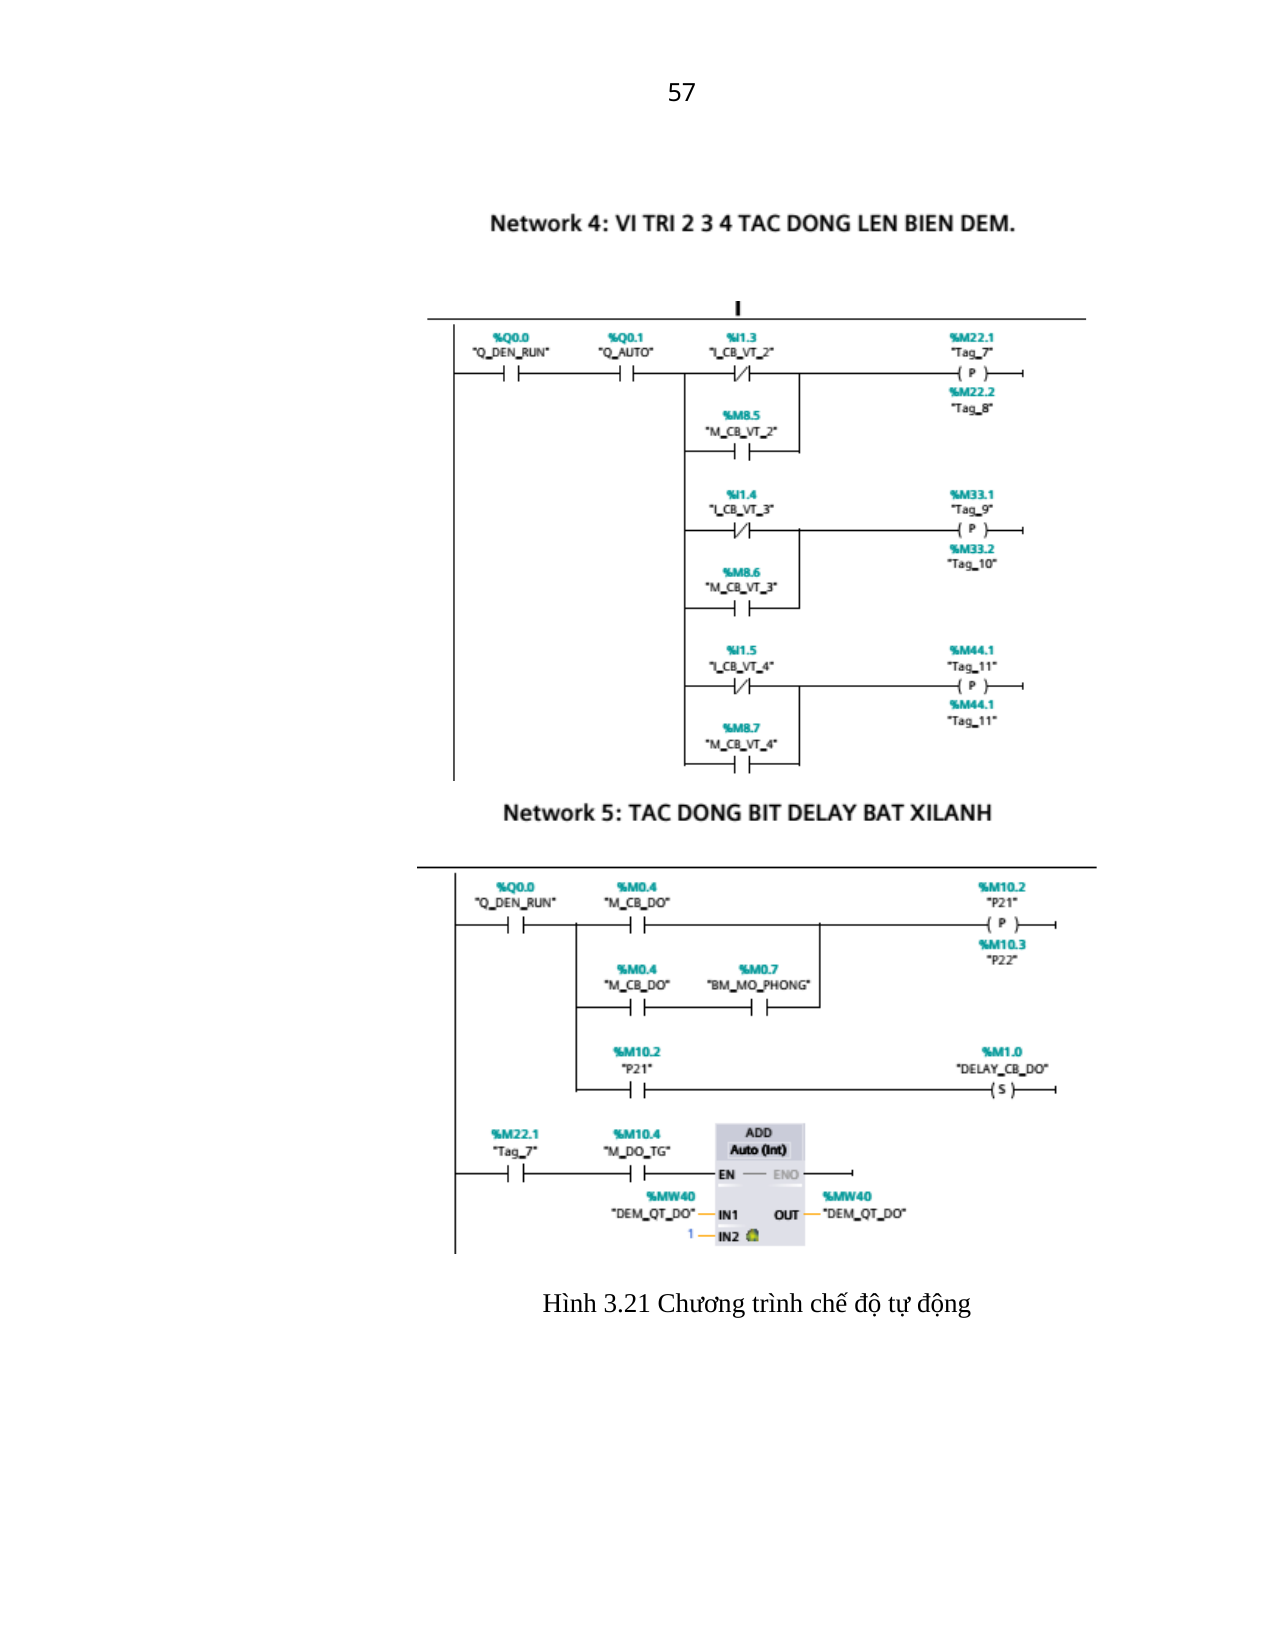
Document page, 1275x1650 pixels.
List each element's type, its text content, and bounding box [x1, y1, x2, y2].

text Hình 3.21 Chương trình chế độ tự động [357, 1287, 1157, 1318]
picture [476, 206, 1038, 268]
picture [427, 301, 1087, 781]
picture [417, 854, 1097, 1254]
picture [478, 798, 1035, 837]
